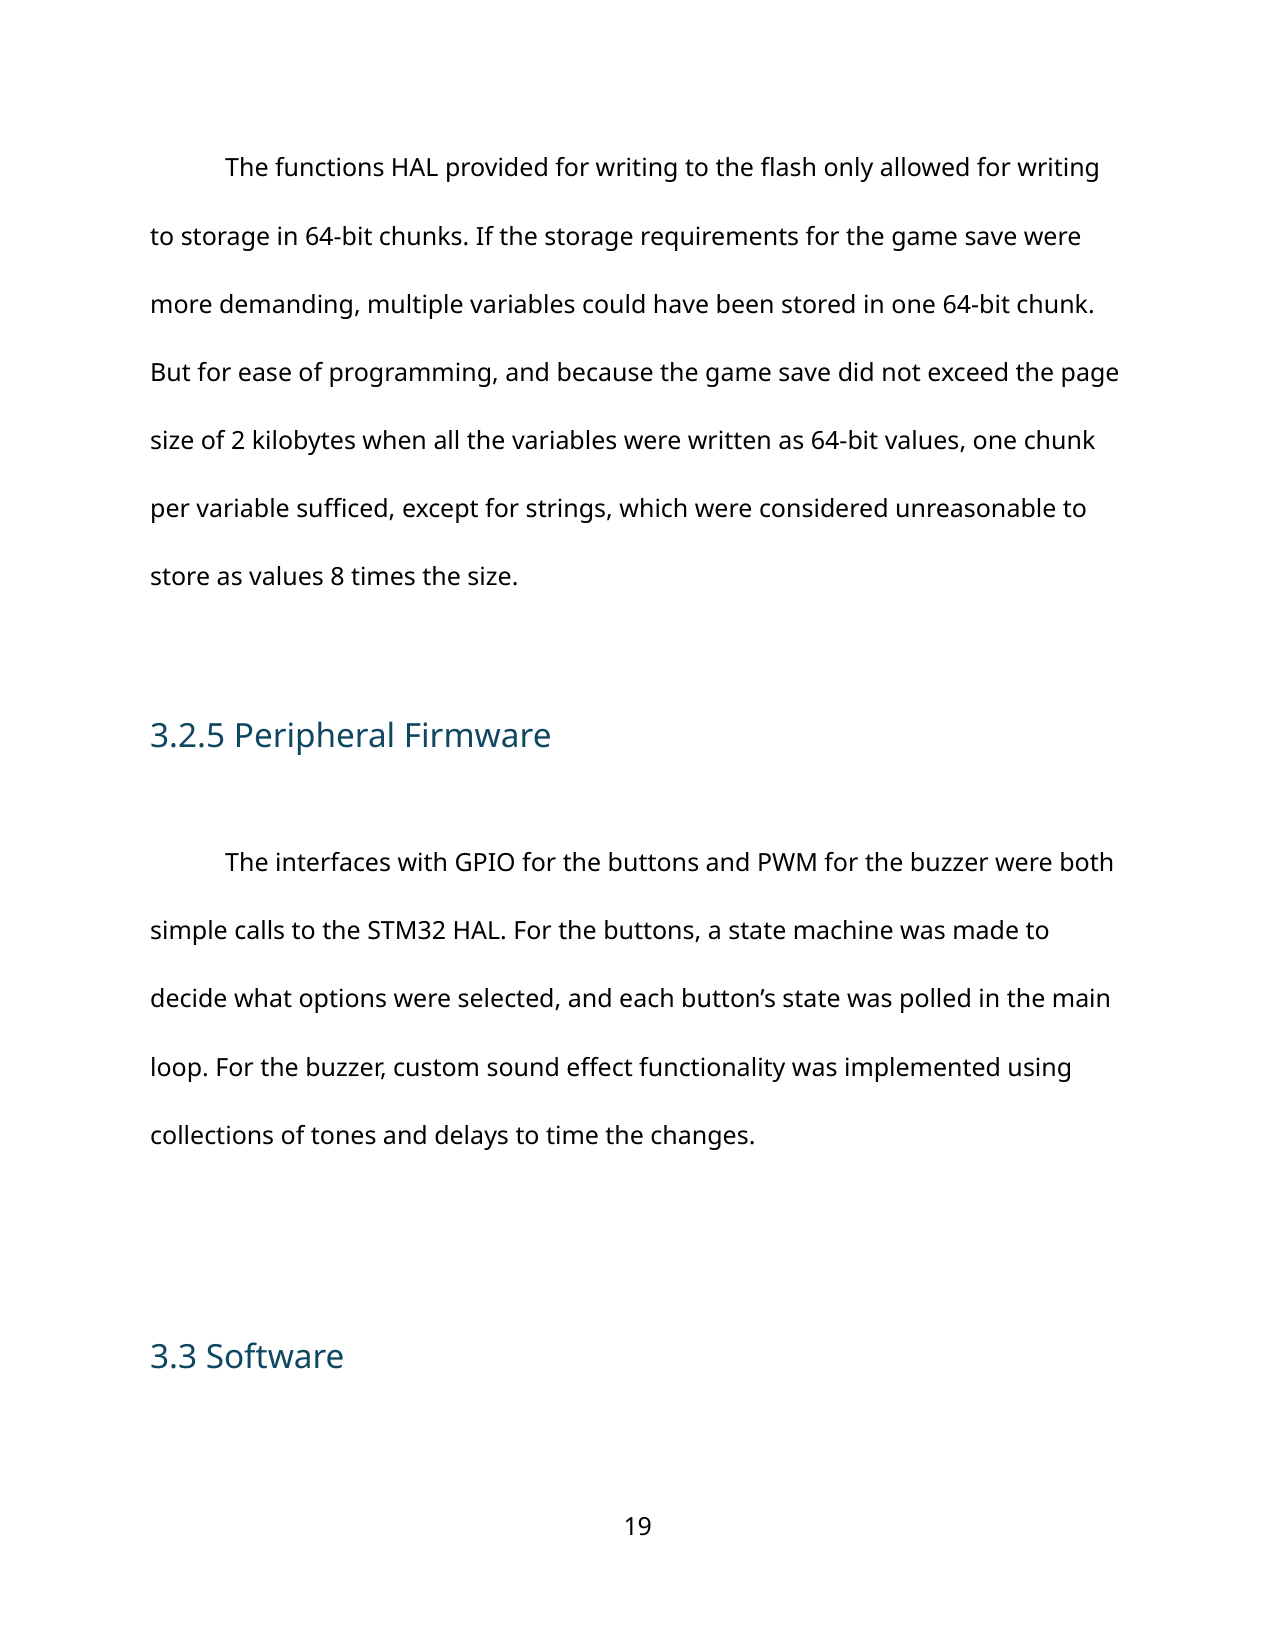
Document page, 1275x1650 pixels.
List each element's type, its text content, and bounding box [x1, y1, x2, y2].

subtitle 3.2.5 Peripheral Firmware [150, 712, 1125, 757]
text The interfaces with GPIO for the buttons and PWM for the buzzer were both simple calls to the STM32 HAL. For the buttons, a state machine was made to decide what options were selected, and each button’s state was polled in the main loop. For the buzzer, custom sound effect functionality was implemented using collections of tones and delays to time the changes. [150, 845, 1125, 1151]
text The functions HAL provided for writing to the flash only allowed for writing to storage in 64-bit chunks. If the storage requirements for the game save were more demanding, multiple variables could have been stored in one 64-bit chunk. But for ease of programming, and because the game save did not exceed the page size of 2 kilobytes when all the variables were written as 64-bit values, one chunk per variable sufficed, except for strings, which were considered unreasonable to store as values 8 times the size. [150, 150, 1125, 593]
subtitle 3.3 Software [150, 1332, 1125, 1378]
